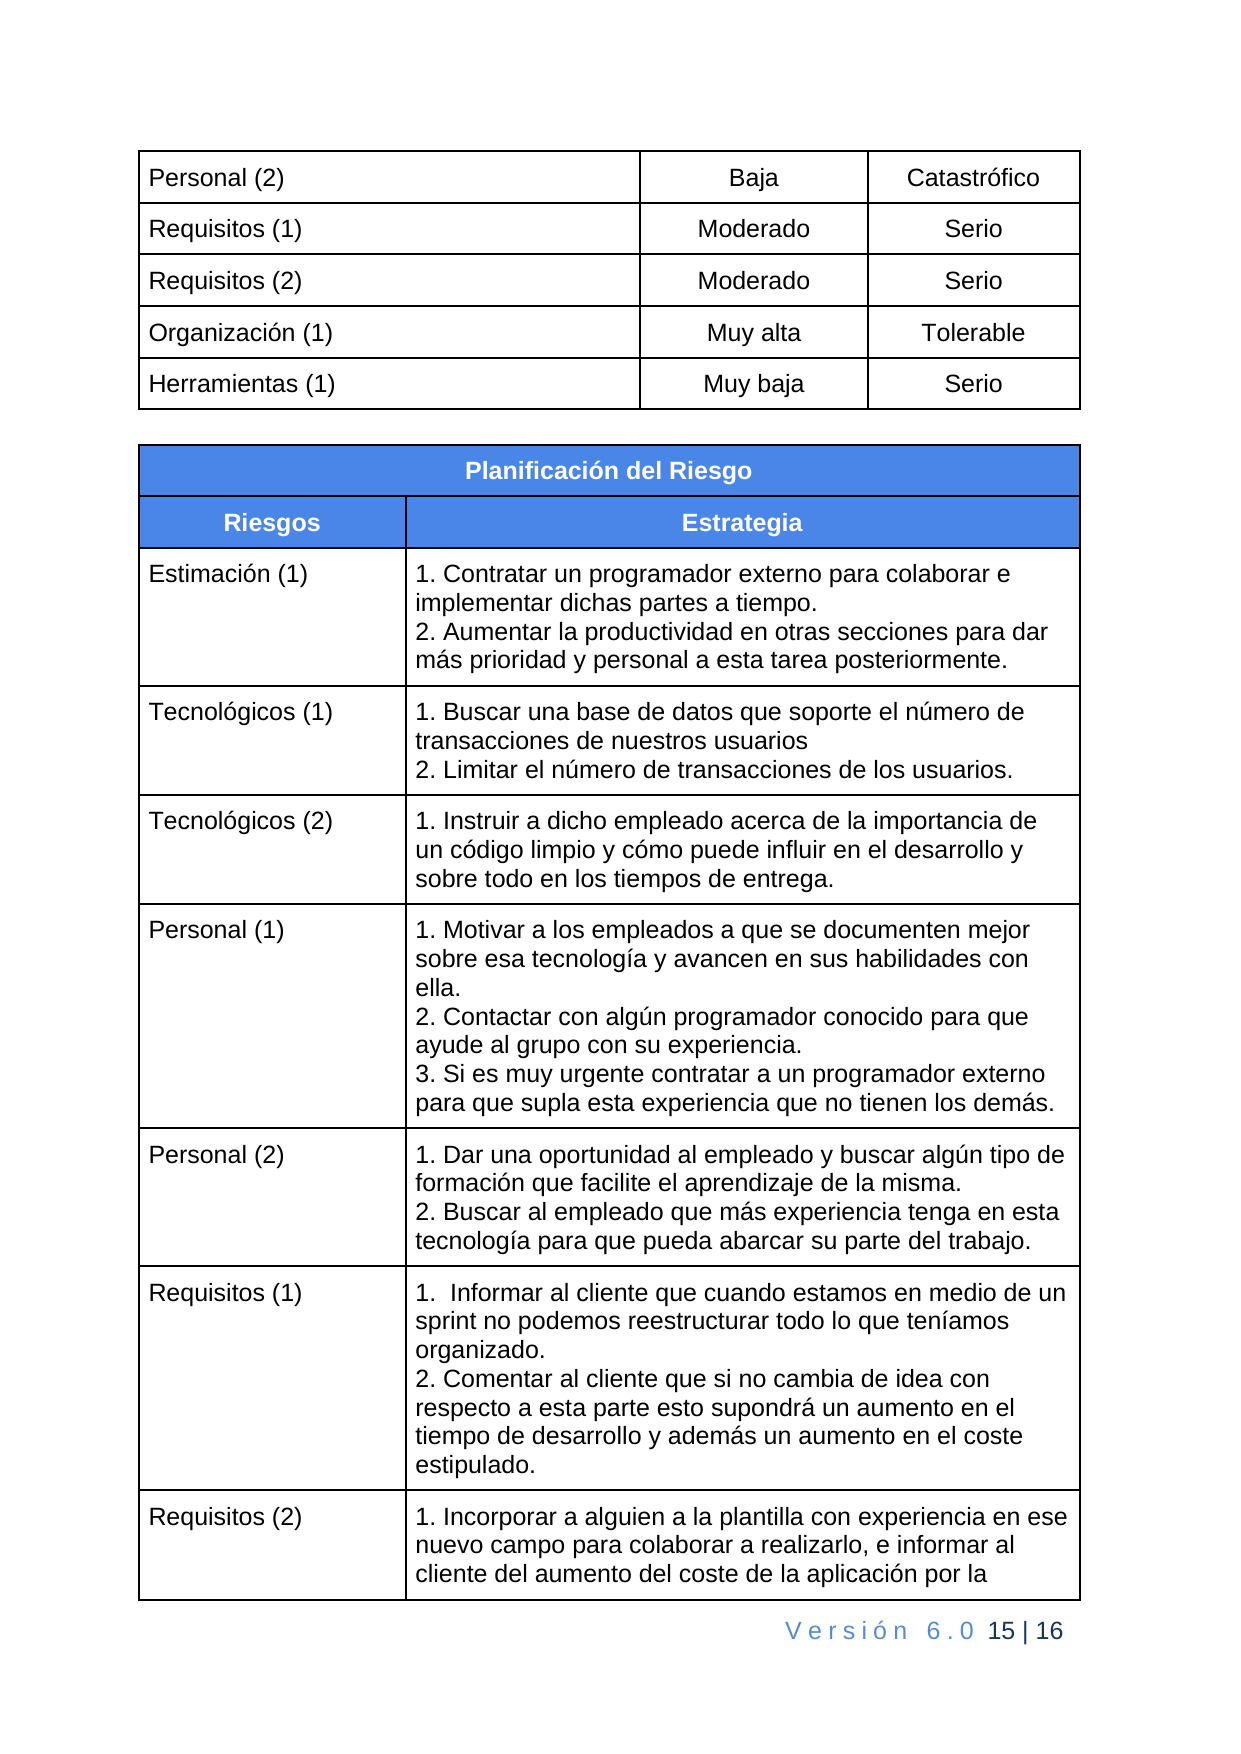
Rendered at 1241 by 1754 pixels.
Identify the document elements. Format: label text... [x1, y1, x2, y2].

table_cell Tecnológicos (2) [140, 796, 405, 903]
table_cell 1. Instruir a dicho empleado acerca de la importancia de un código limpio y cómo puede influir en el desarrollo y sobre todo en los tiempos de entrega. [407, 796, 1079, 903]
table_cell 1. Motivar a los empleados a que se documenten mejor sobre esa tecnología y avancen en sus habilidades con ella. 2. Contactar con algún programador conocido para que ayude al grupo con su experiencia. 3. Si es muy urgente contratar a un programador externo para que supla esta experiencia que no tienen los demás. [407, 905, 1079, 1127]
table_cell Serio [869, 255, 1079, 305]
table_cell Riesgos [140, 497, 405, 547]
table_cell Baja [641, 152, 867, 202]
table_cell Moderado [641, 255, 867, 305]
table_cell Serio [869, 359, 1079, 408]
table_cell Tolerable [869, 307, 1079, 357]
table_cell Requisitos (2) [140, 1491, 405, 1598]
table_cell Personal (2) [140, 1129, 405, 1265]
table_cell Personal (2) [140, 152, 639, 202]
table_cell Muy alta [641, 307, 867, 357]
table_cell 1. Contratar un programador externo para colaborar e implementar dichas partes a tiempo. 2. Aumentar la productividad en otras secciones para dar más prioridad y personal a esta tarea posteriormente. [407, 549, 1079, 685]
table_cell Herramientas (1) [140, 359, 639, 408]
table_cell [407, 1491, 1079, 1598]
table_cell Tecnológicos (1) [140, 687, 405, 794]
table_cell Personal (1) [140, 905, 405, 1127]
table_cell Moderado [641, 204, 867, 253]
table_cell 1. Buscar una base de datos que soporte el número de transacciones de nuestros usuarios 2. Limitar el número de transacciones de los usuarios. [407, 687, 1079, 794]
table_cell Estrategia [407, 497, 1079, 547]
table_cell Catastrófico [869, 152, 1079, 202]
table_cell Organización (1) [140, 307, 639, 357]
table_cell Requisitos (1) [140, 204, 639, 253]
table_cell 1. Dar una oportunidad al empleado y buscar algún tipo de formación que facilite el aprendizaje de la misma. 2. Buscar al empleado que más experiencia tenga en esta tecnología para que pueda abarcar su parte del trabajo. [407, 1129, 1079, 1265]
table_cell Requisitos (2) [140, 255, 639, 305]
table_cell Requisitos (1) [140, 1267, 405, 1489]
table_cell Serio [869, 204, 1079, 253]
table_cell 1. Informar al cliente que cuando estamos en medio de un sprint no podemos reestructurar todo lo que teníamos organizado. 2. Comentar al cliente que si no cambia de idea con respecto a esta parte esto supondrá un aumento en el tiempo de desarrollo y además un aumento en el coste estipulado. [407, 1267, 1079, 1489]
table_cell Estimación (1) [140, 549, 405, 685]
table_cell Muy baja [641, 359, 867, 408]
table_header Planificación del Riesgo [140, 446, 1079, 495]
